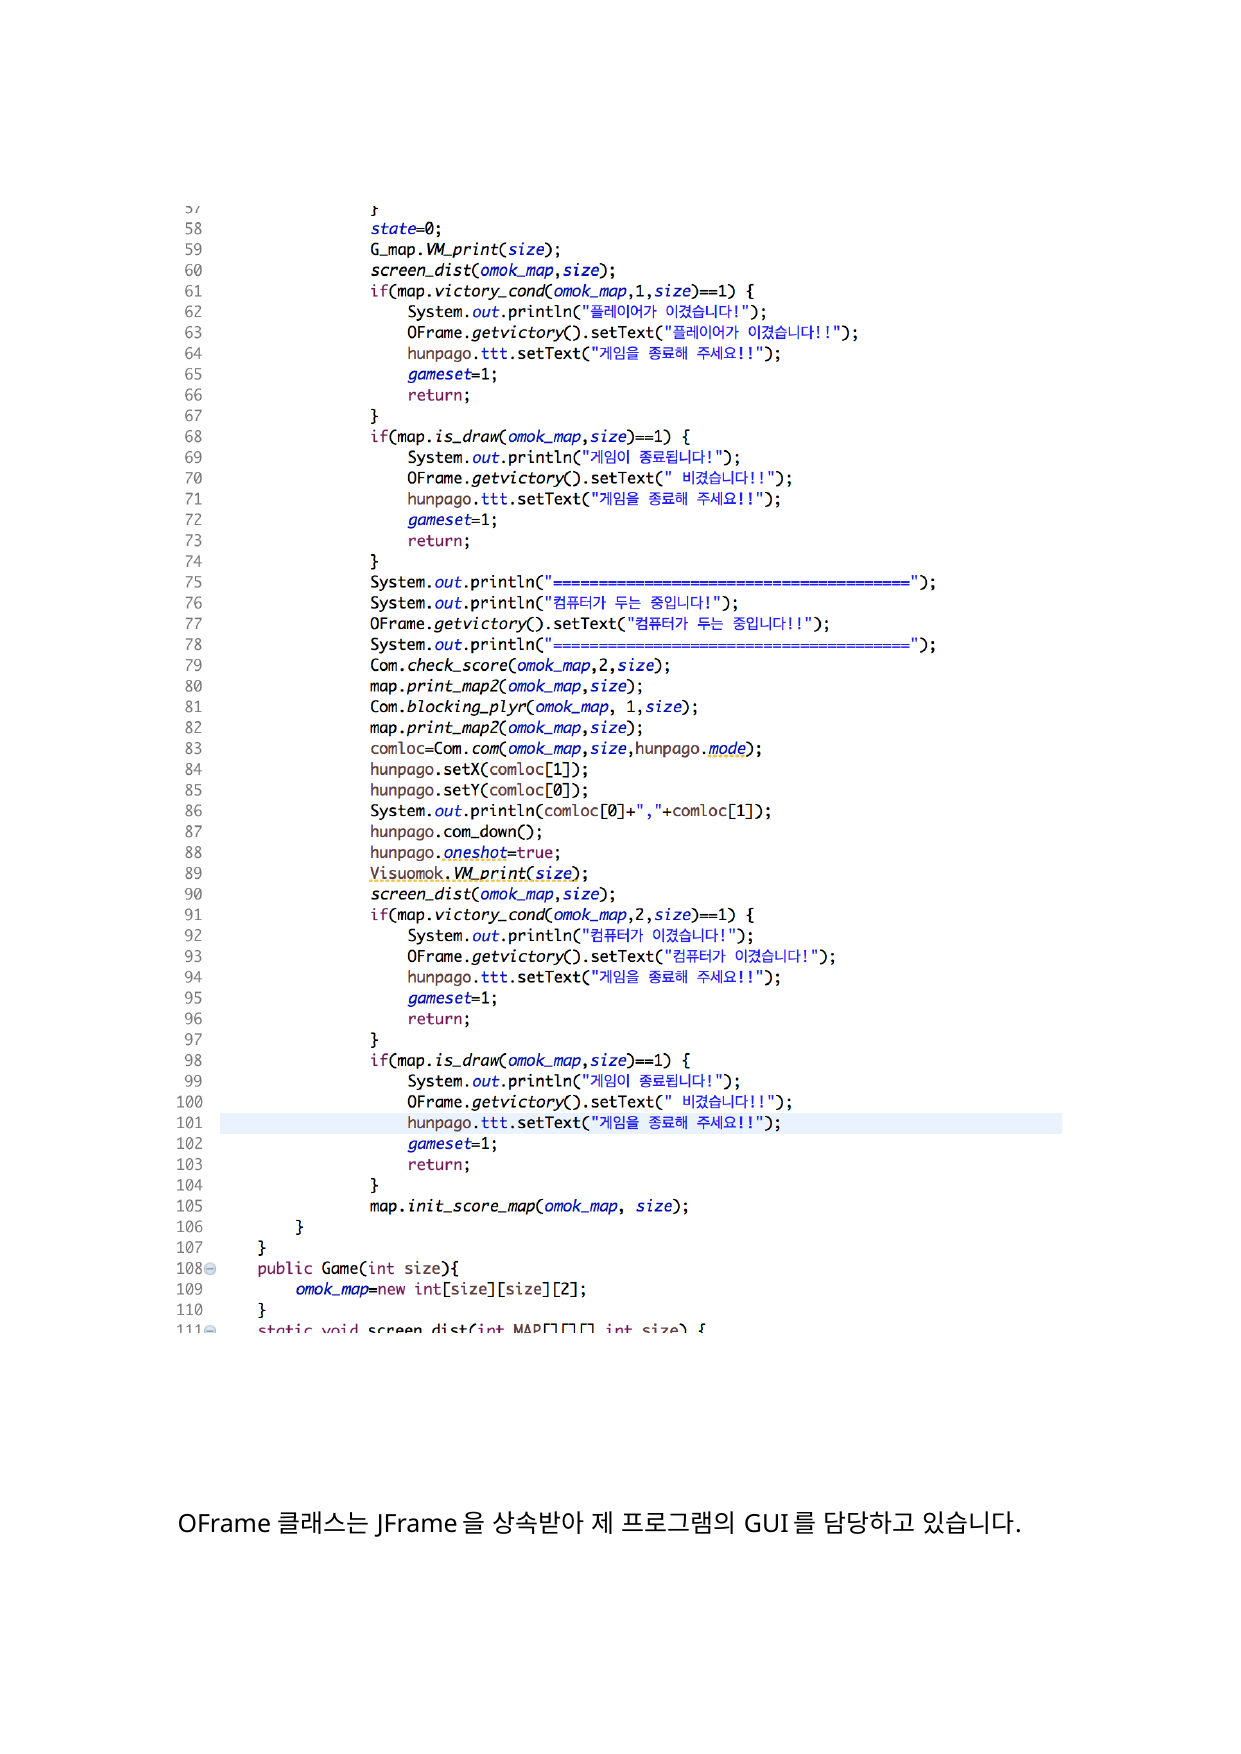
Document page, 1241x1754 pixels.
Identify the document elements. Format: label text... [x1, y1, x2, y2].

picture [177, 206, 1063, 1333]
text OFrame 클래스는 JFrame을 상속받아 제 프로그램의 GUI를 담당하고 있습니다. [177, 1503, 1063, 1539]
